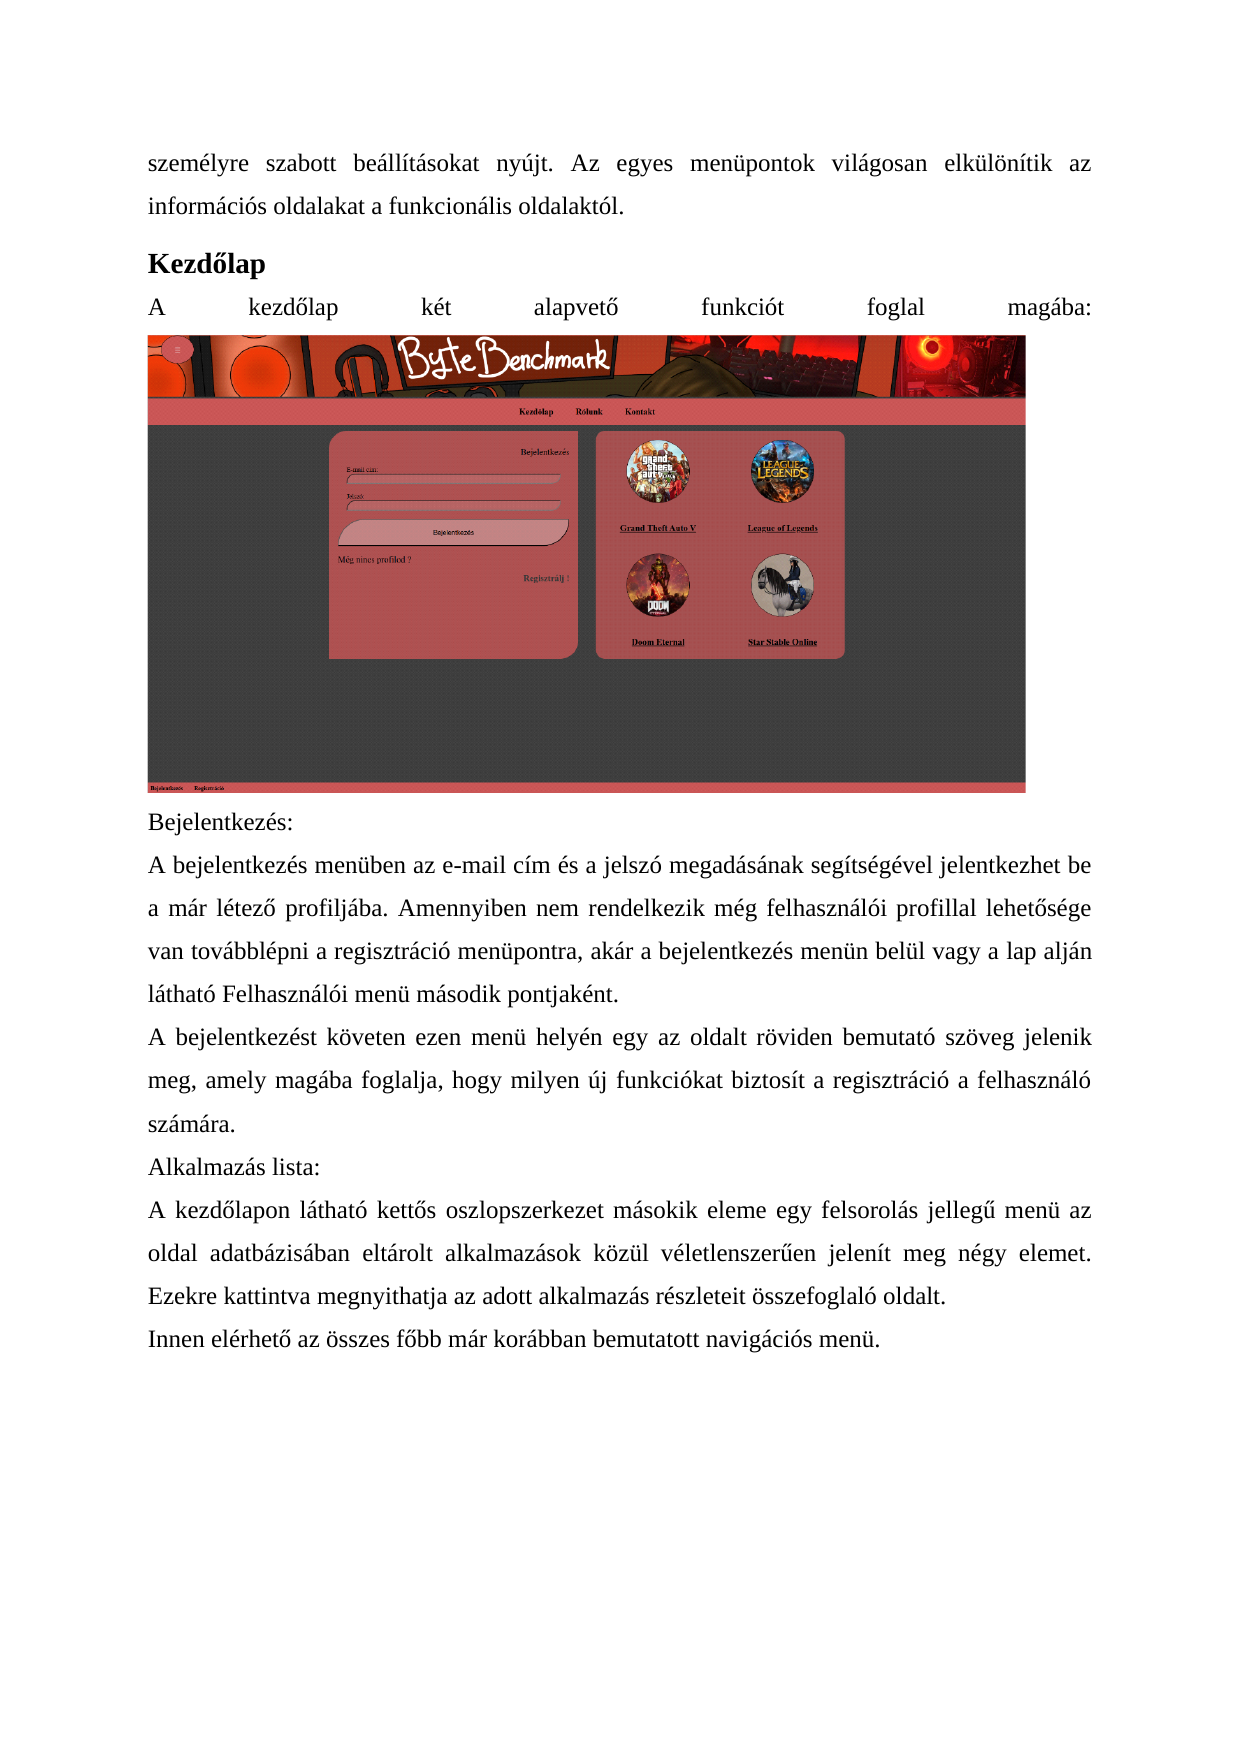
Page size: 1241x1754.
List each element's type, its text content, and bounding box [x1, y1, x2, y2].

text Bejelentkezés: [148, 807, 1093, 836]
text Alkalmazás lista: [148, 1152, 1093, 1181]
text Innen elérhető az összes főbb már korábban bemutatott navigációs menü. [148, 1324, 1093, 1353]
text A kezdőlapon látható kettős oszlopszerkezet másokik eleme egy felsorolás jellegű menü az oldal adatbázisában eltárolt alkalmazások közül véletlenszerűen jelenít meg négy elemet. Ezekre kattintva megnyithatja az adott alkalmazás részleteit összefoglaló oldalt. [148, 1195, 1093, 1310]
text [148, 148, 1093, 219]
text A bejelentkezés menüben az e-mail cím és a jelszó megadásának segítségével jelentkezhet be a már létező profiljába. Amennyiben nem rendelkezik még felhasználói profillal lehetősége van továbblépni a regisztráció menüpontra, akár a bejelentkezés menün belül vagy a lap alján látható Felhasználói menü második pontjaként. [148, 850, 1093, 1008]
text Kezdőlap [148, 246, 1093, 280]
picture [147, 335, 1026, 793]
text A bejelentkezést követen ezen menü helyén egy az oldalt röviden bemutató szöveg jelenik meg, amely magába foglalja, hogy milyen új funkciókat biztosít a regisztráció a felhasználó számára. [148, 1022, 1093, 1137]
